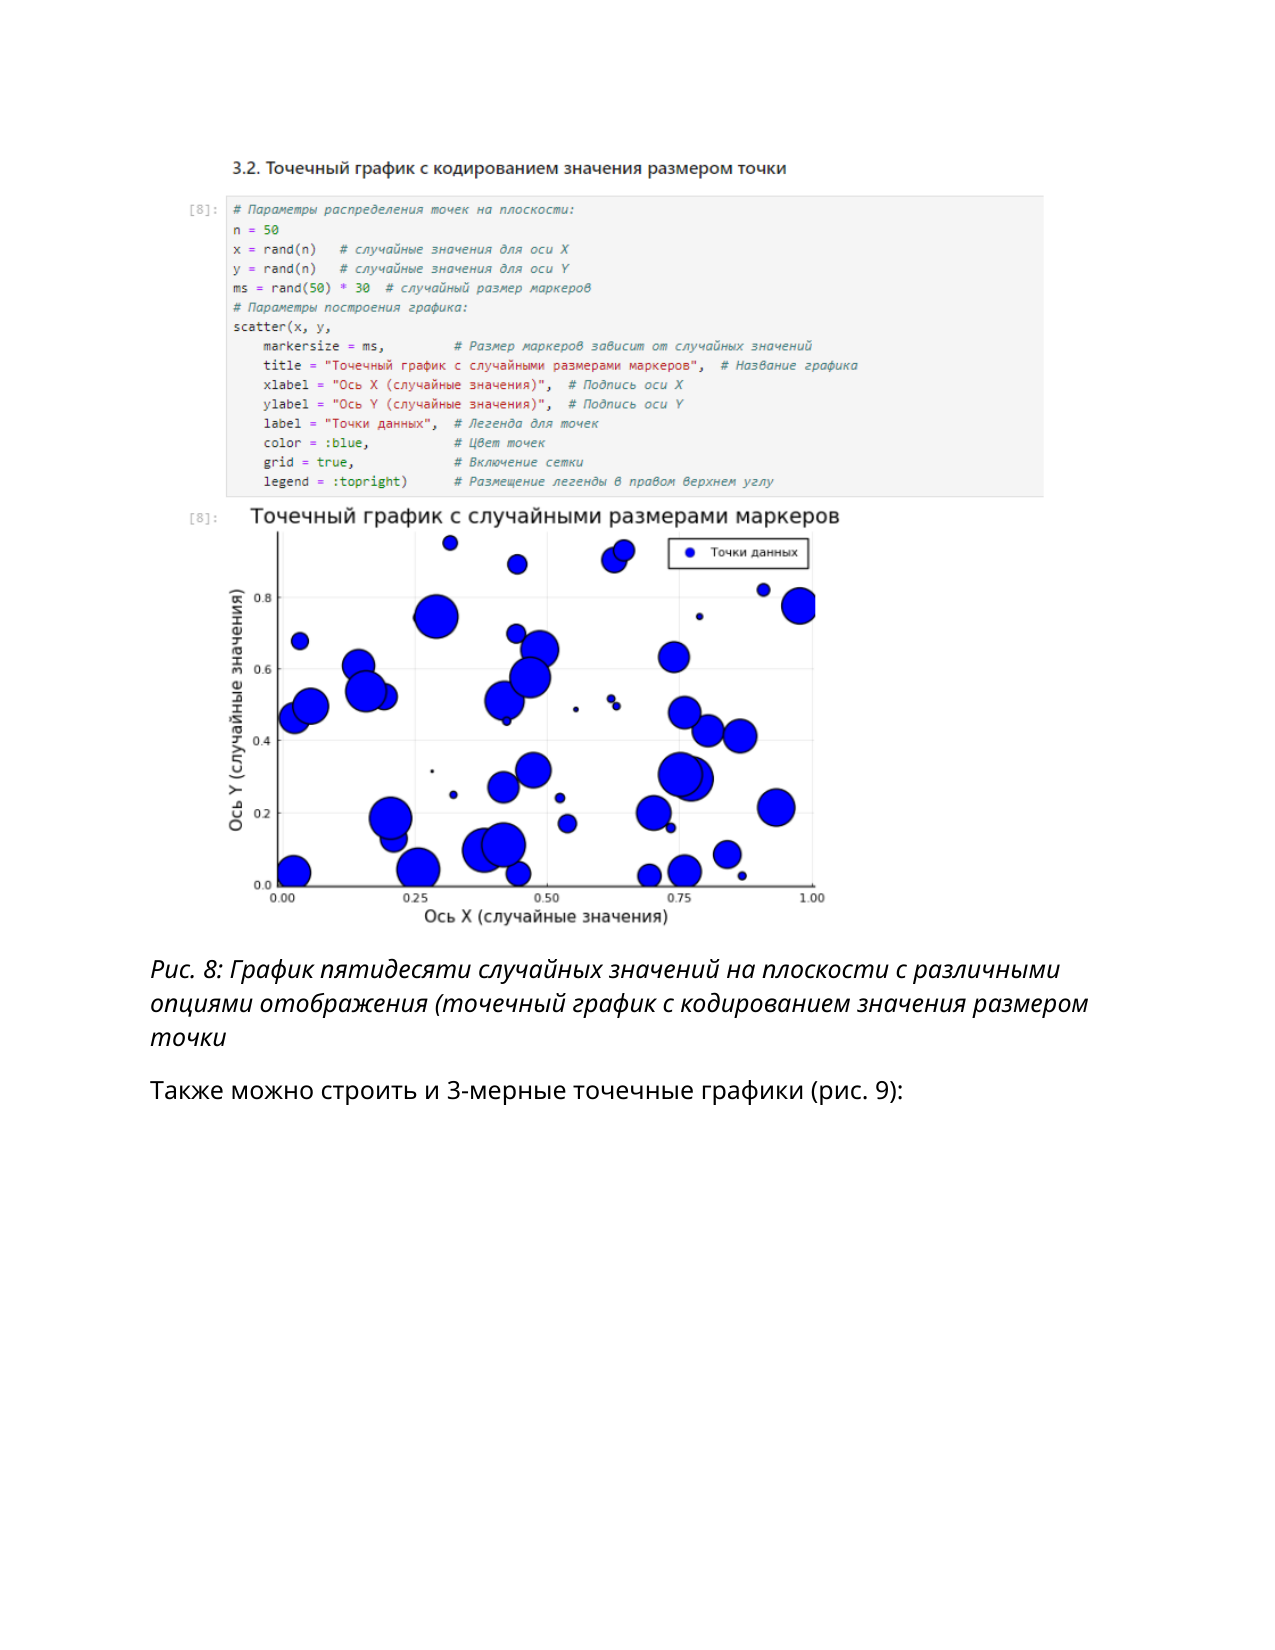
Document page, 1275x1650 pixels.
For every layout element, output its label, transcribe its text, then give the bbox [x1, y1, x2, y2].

text Рис. 8: График пятидесяти случайных значений на плоскости с различными опциями отображения (точечный график с кодированием значения размером точки [150, 952, 1125, 1054]
picture [168, 150, 1044, 931]
text Также можно строить и 3-мерные точечные графики (рис. 9): [150, 1072, 1125, 1107]
